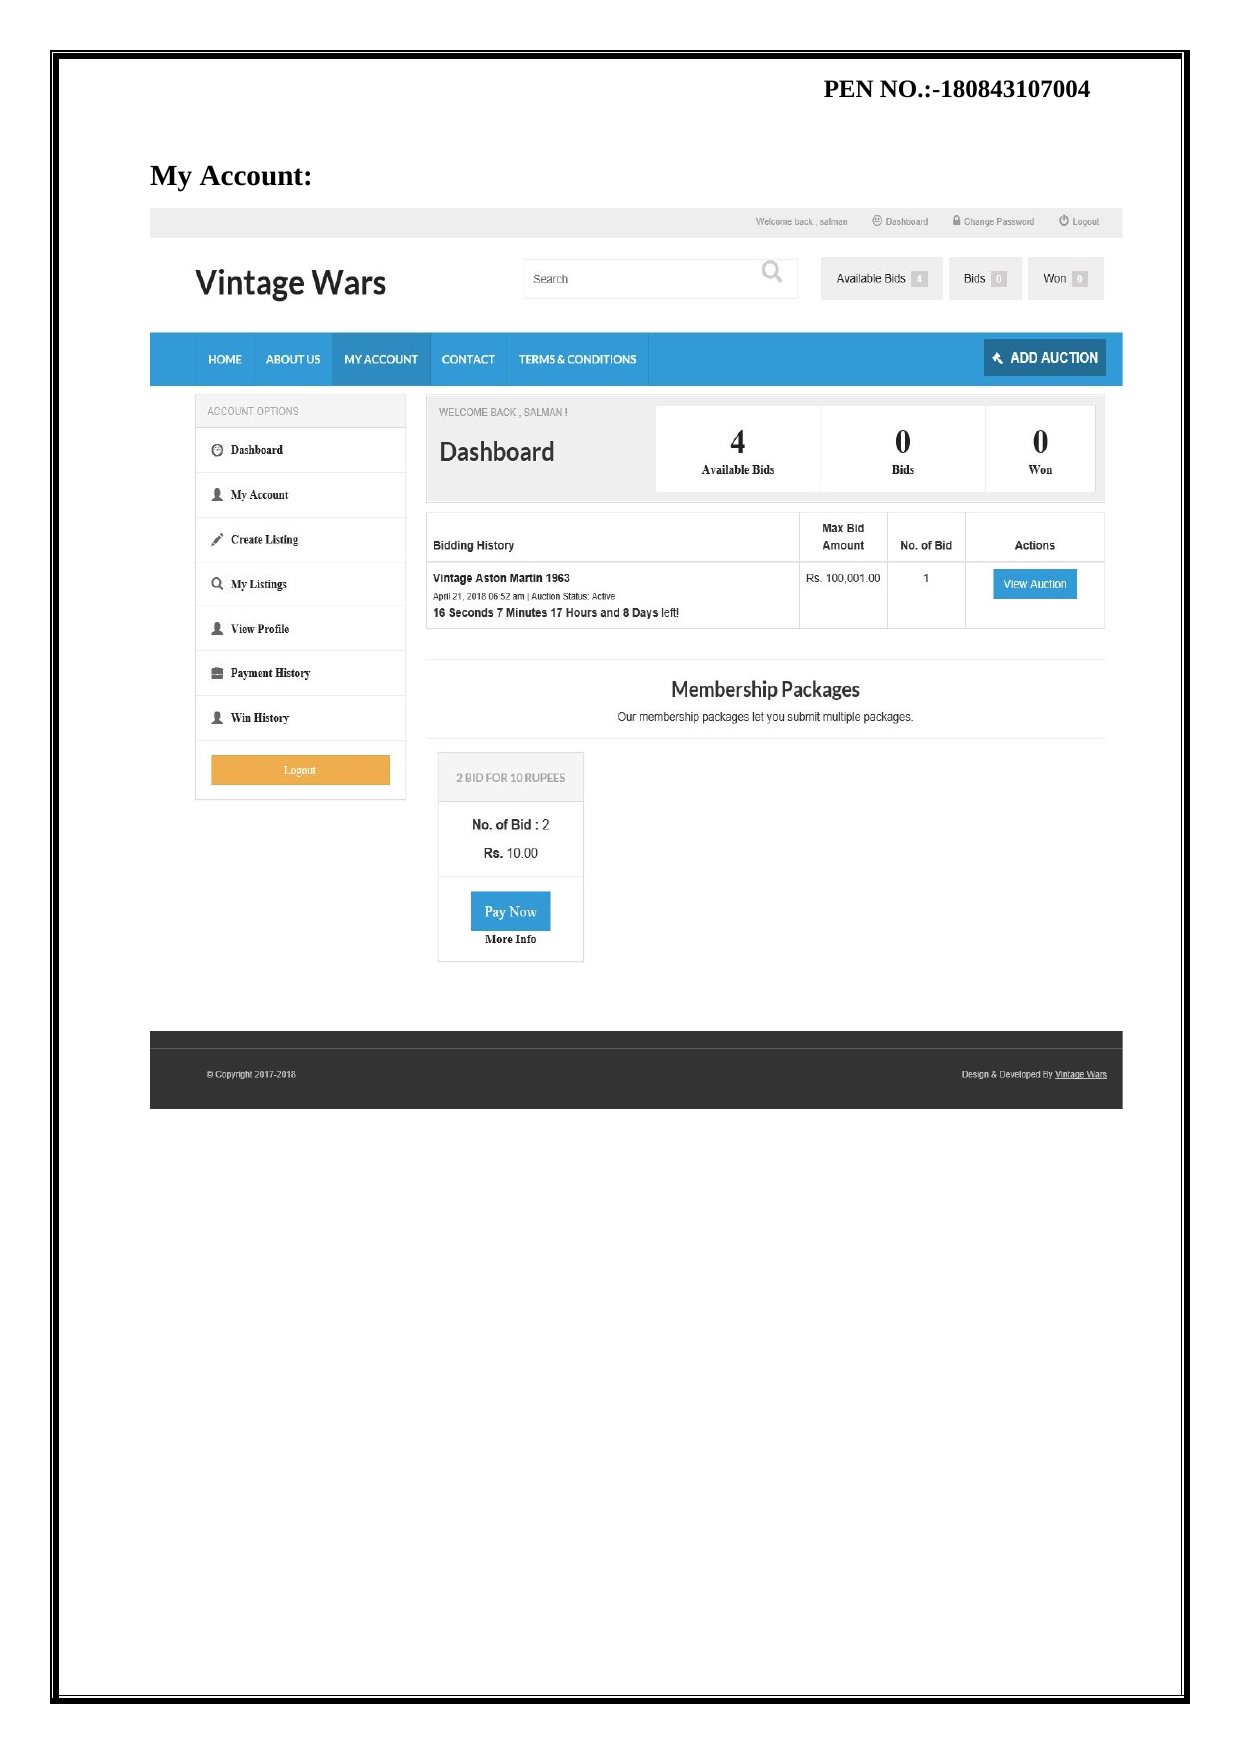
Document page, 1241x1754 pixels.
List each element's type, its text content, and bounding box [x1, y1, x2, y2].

picture [150, 208, 1123, 1109]
text My Account: [150, 158, 1090, 192]
